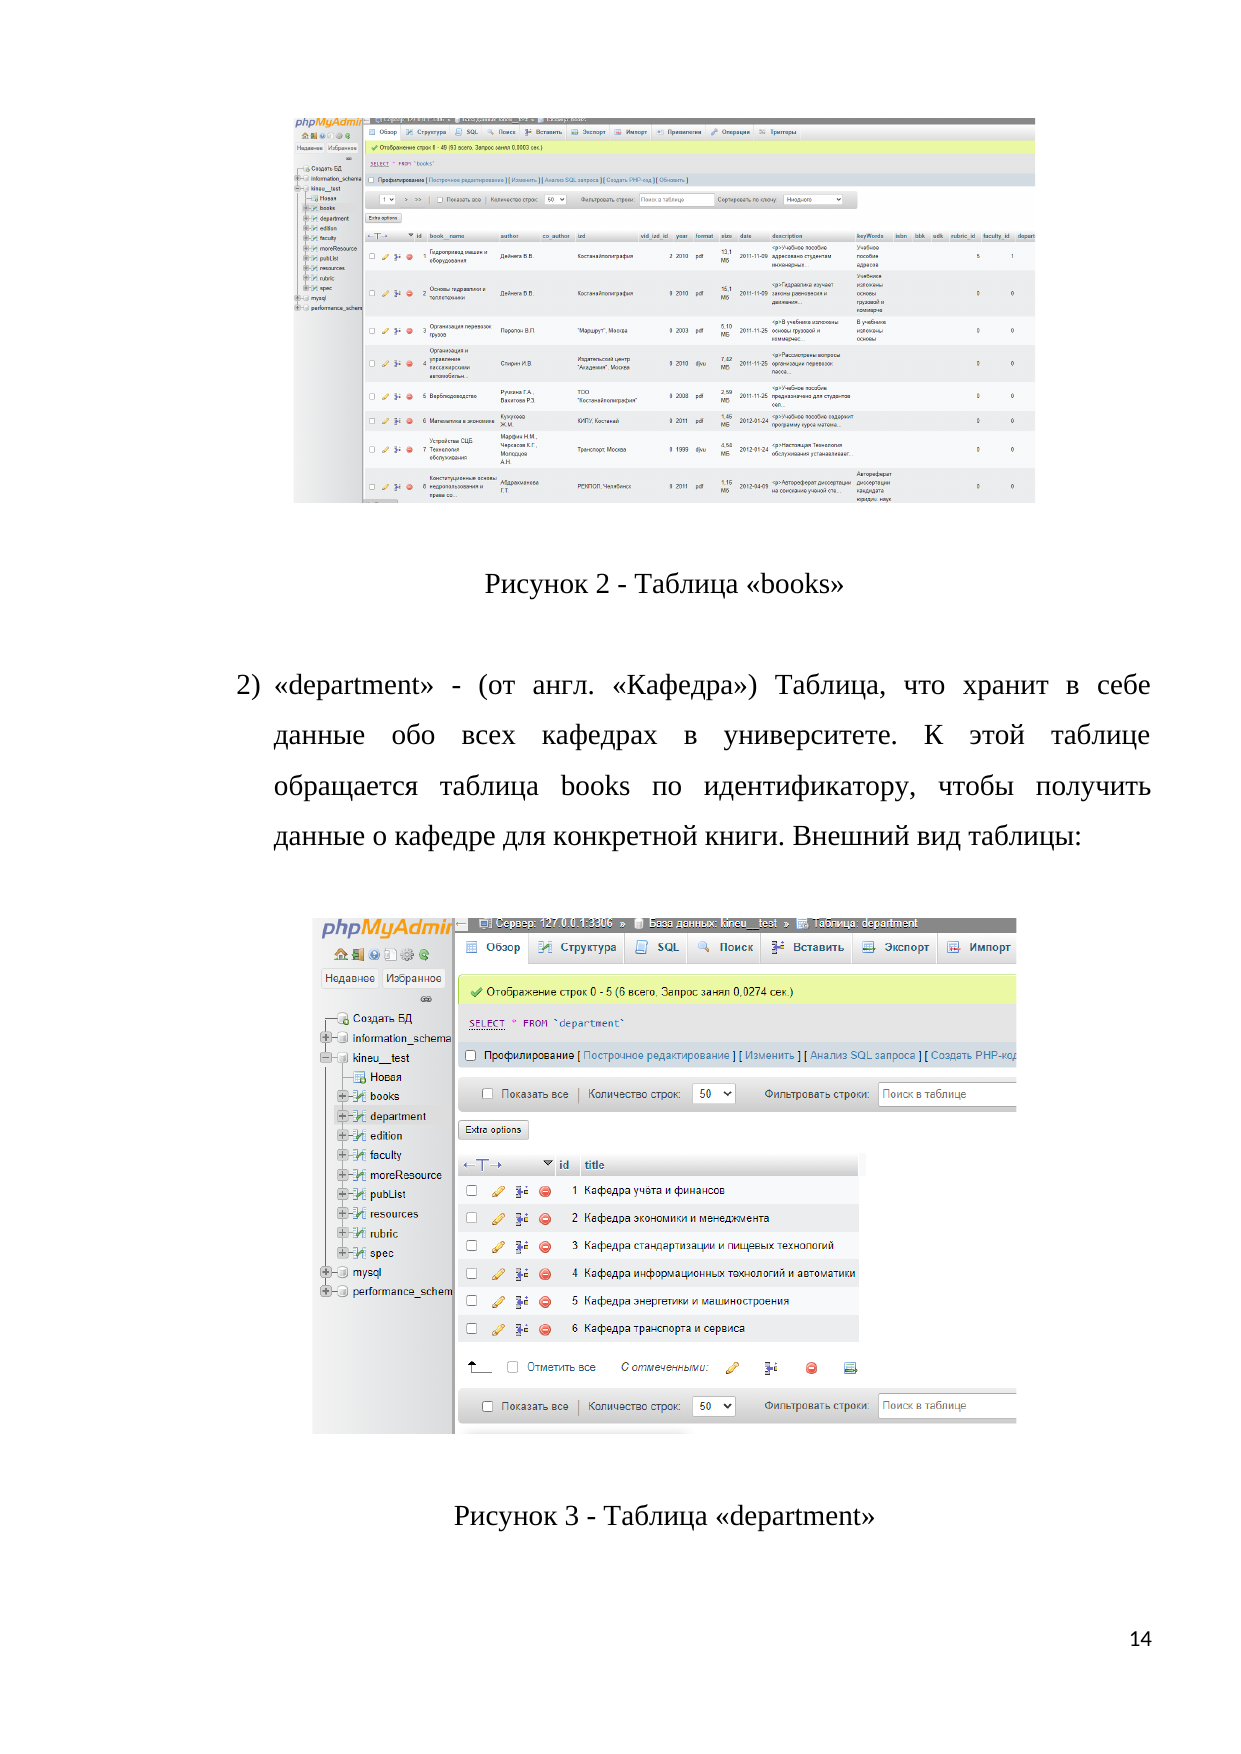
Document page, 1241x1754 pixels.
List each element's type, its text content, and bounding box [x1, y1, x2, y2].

text Рисунок 2 - Таблица «books» [177, 567, 1152, 600]
list «department» - (от англ. «Кафедра») Таблица, что хранит в себе данные обо всех кафедрах в университете. К этой таблице обращается таблица books по идентификатору, чтобы получить данные о кафедре для конкретной книги. Внешний вид таблицы: [236, 667, 1152, 852]
text Рисунок 3 - Таблица «department» [177, 1498, 1152, 1532]
picture [293, 118, 1036, 503]
picture [312, 918, 1017, 1434]
